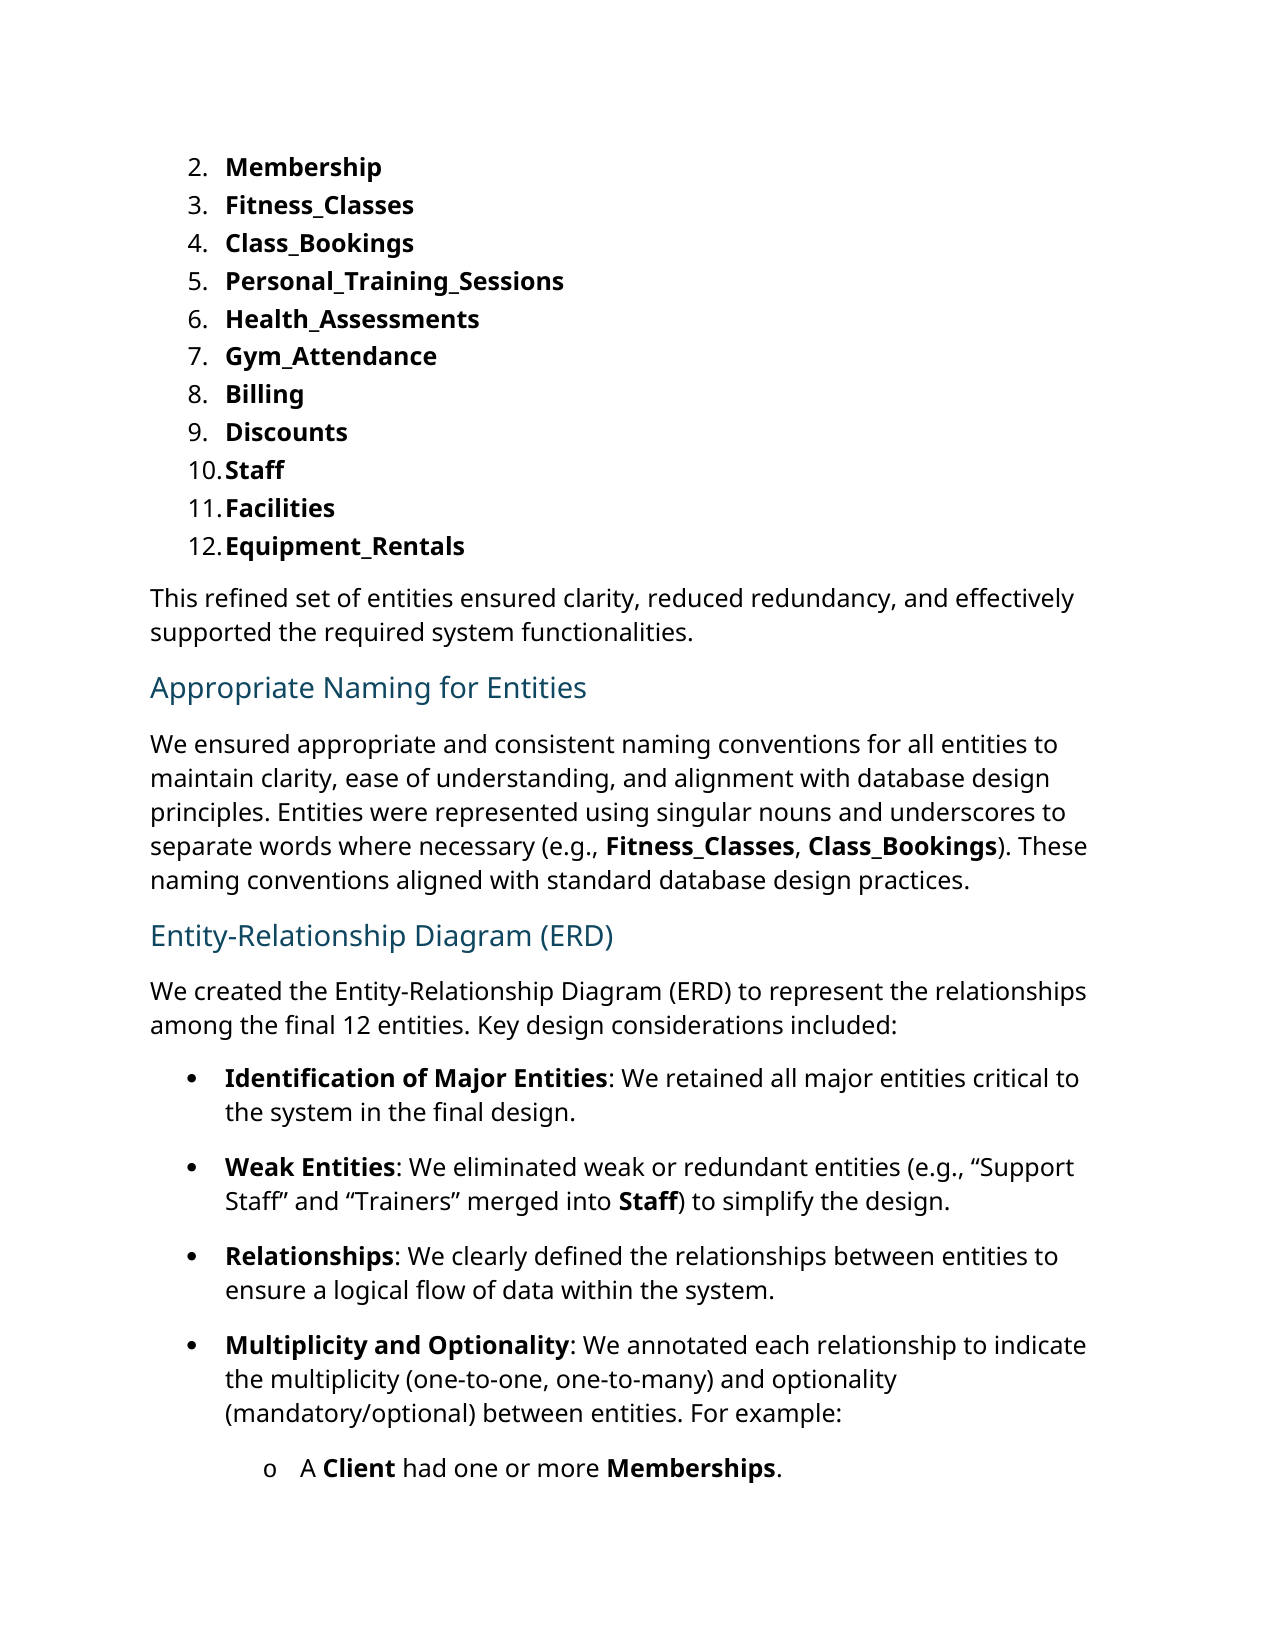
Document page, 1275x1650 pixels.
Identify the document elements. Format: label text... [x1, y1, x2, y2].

list Equipment_Rentals [187, 528, 1125, 562]
subtitle Appropriate Naming for Entities [150, 668, 1125, 707]
list A Client had one or more Memberships. [262, 1451, 1125, 1485]
list Class_Bookings [187, 226, 1125, 260]
list Discounts [187, 415, 1125, 449]
text We created the Entity-Relationship Diagram (ERD) to represent the relationships among the final 12 entities. Key design considerations included: [150, 974, 1125, 1042]
list Personal_Training_Sessions [187, 263, 1125, 297]
text We ensured appropriate and consistent naming conventions for all entities to maintain clarity, ease of understanding, and alignment with database design principles. Entities were represented using singular nouns and underscores to separate words where necessary (e.g., Fitness_Classes, Class_Bookings). These naming conventions aligned with standard database design practices. [150, 726, 1125, 897]
list Billing [187, 377, 1125, 411]
list Staff [187, 452, 1125, 487]
list Membership [187, 150, 1125, 184]
subtitle Entity-Relationship Diagram (ERD) [150, 915, 1125, 955]
list Multiplicity and Optionality: We annotated each relationship to indicate the multiplicity (one-to-one, one-to-many) and optionality (mandatory/optional) between entities. For example: [187, 1327, 1125, 1430]
list Identification of Major Entities: We retained all major entities critical to the system in the final design. [187, 1061, 1125, 1129]
list Facilities [187, 490, 1125, 524]
list Fitness_Classes [187, 188, 1125, 222]
text This refined set of entities ensured clarity, reduced redundancy, and effectively supported the required system functionalities. [150, 581, 1125, 649]
list Gym_Attendance [187, 339, 1125, 373]
list Health_Assessments [187, 301, 1125, 335]
list Relationships: We clearly defined the relationships between entities to ensure a logical flow of data within the system. [187, 1238, 1125, 1307]
list Weak Entities: We eliminated weak or redundant entities (e.g., “Support Staff” and “Trainers” merged into Staff) to simplify the design. [187, 1149, 1125, 1218]
